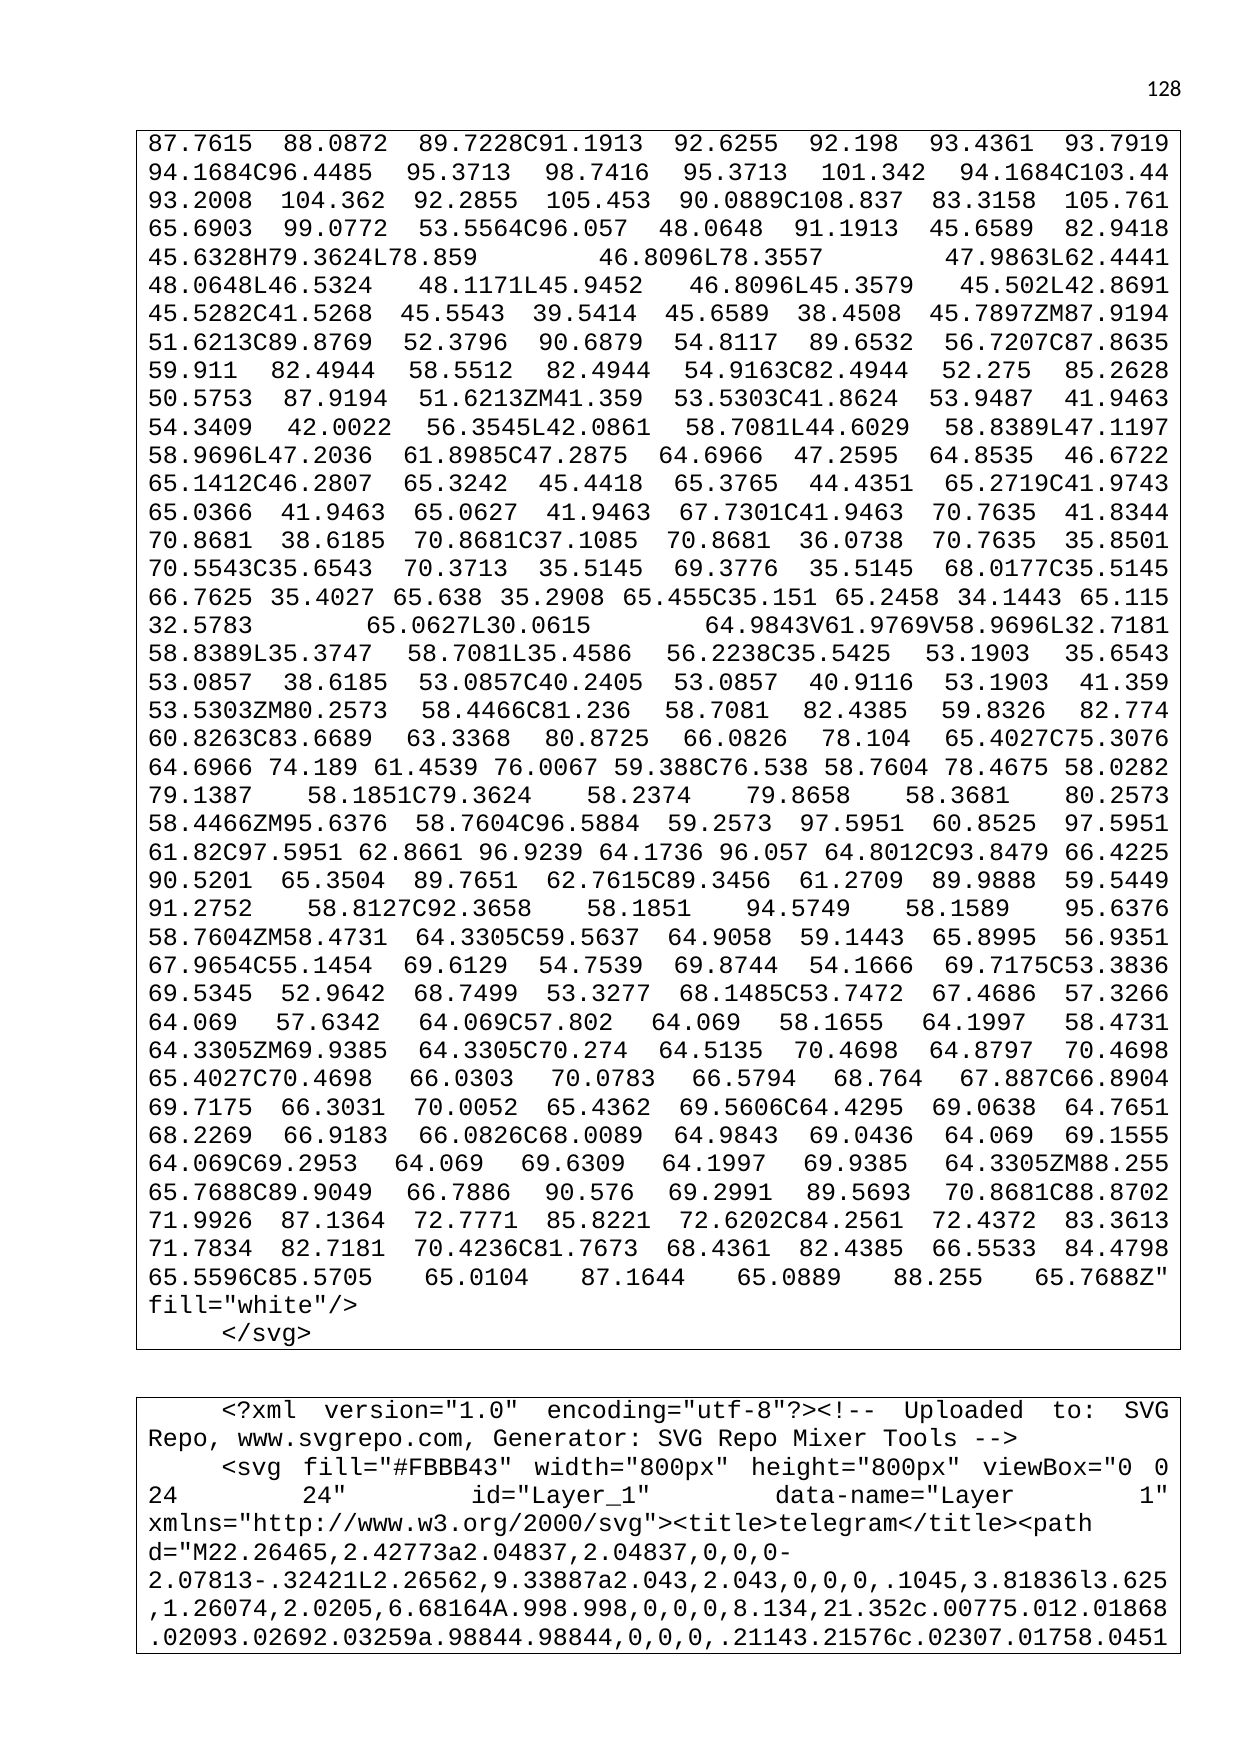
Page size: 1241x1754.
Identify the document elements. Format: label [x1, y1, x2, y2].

table_header [137, 131, 1180, 1349]
table_header [137, 1398, 1180, 1653]
